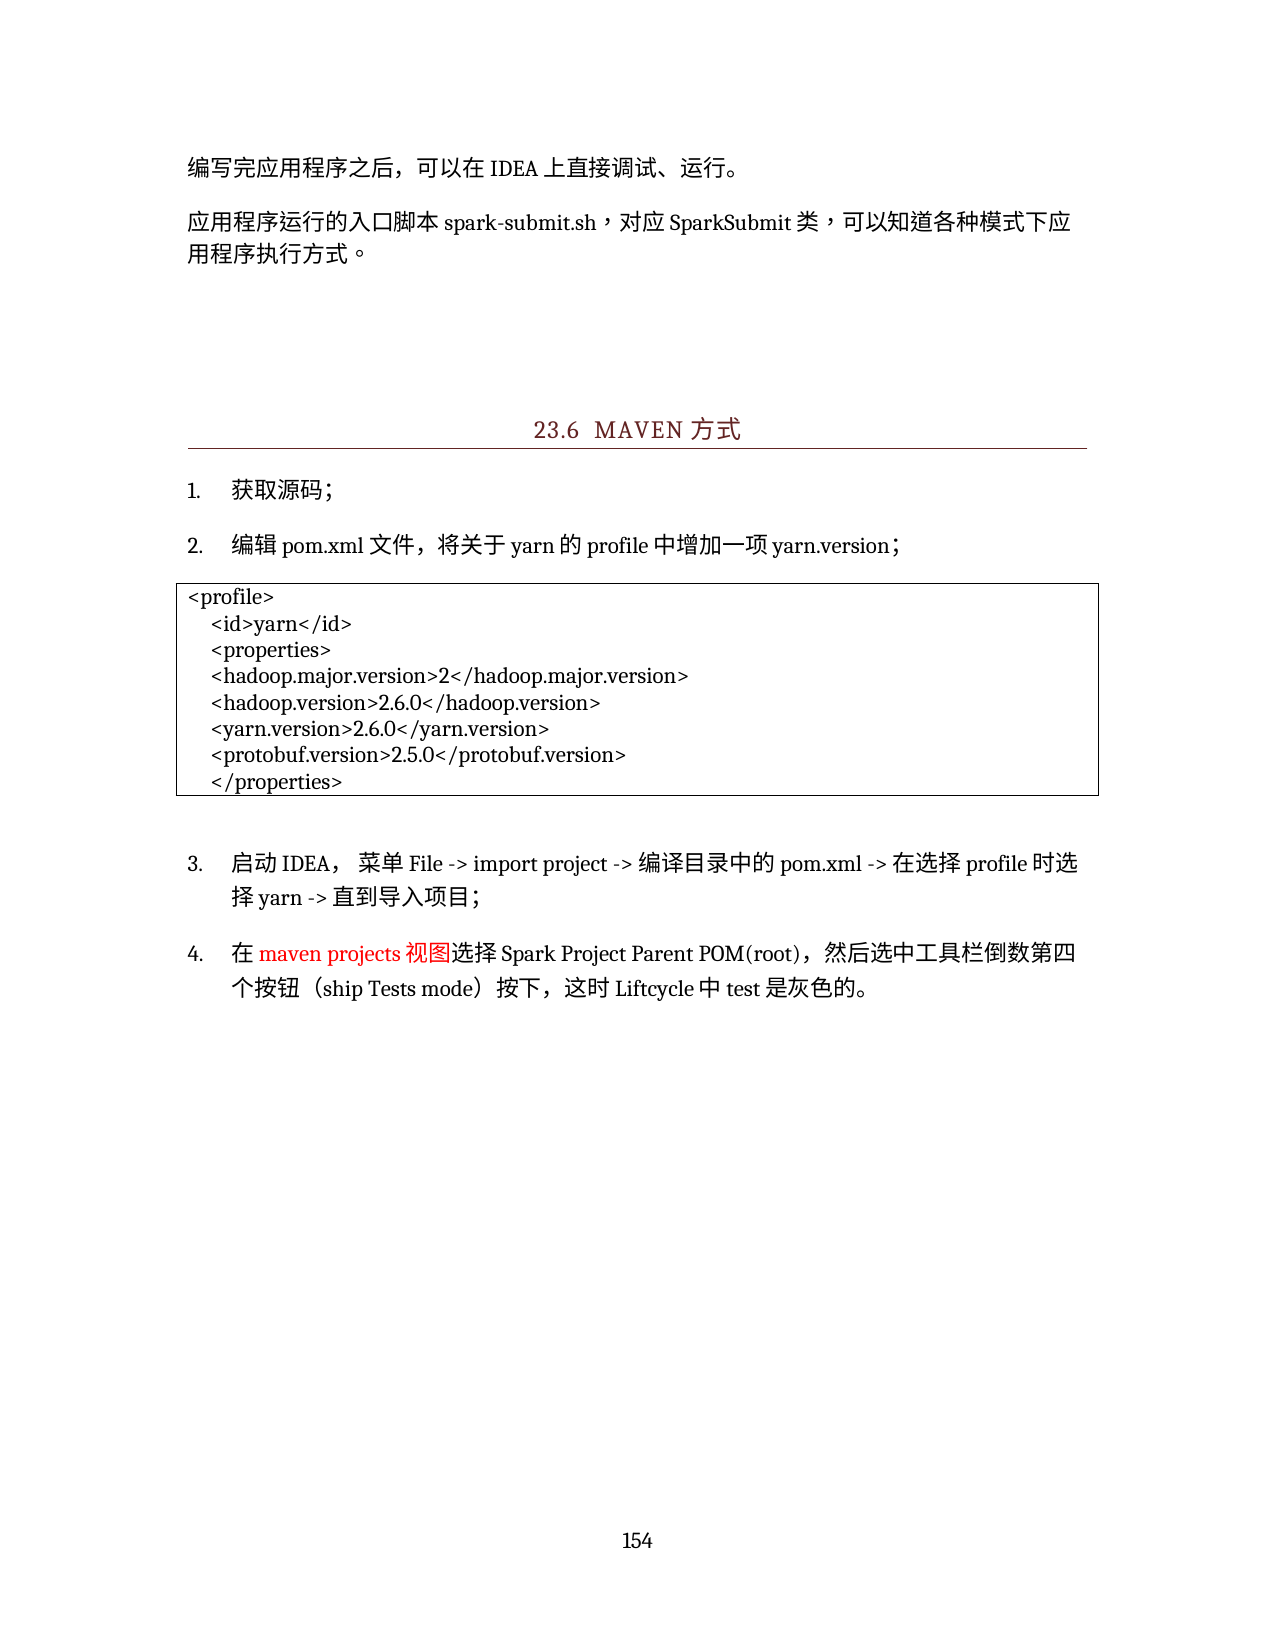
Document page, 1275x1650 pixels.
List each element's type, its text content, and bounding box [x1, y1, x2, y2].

list 启动IDEA， 菜单File -> import project -> 编译目录中的pom.xml -> 在选择profile时选择yarn -> 直到导入项目； [187, 844, 1087, 912]
list 获取源码； [187, 472, 1087, 505]
subtitle Maven方式 [187, 410, 1087, 449]
table_header <profile> <id>yarn</id> <properties> <hadoop.major.version>2</hadoop.major.version> <hadoop.version>2.6.0</hadoop.version> <yarn.version>2.6.0</yarn.version> <protobuf.version>2.5.0</protobuf.version> </properties> [177, 584, 1098, 795]
text 应用程序运行的入口脚本spark-submit.sh，对应SparkSubmit类，可以知道各种模式下应用程序执行方式。 [187, 206, 1087, 270]
list 编辑pom.xml 文件，将关于yarn的profile中增加一项yarn.version； [187, 527, 1087, 561]
text 编写完应用程序之后，可以在IDEA上直接调试、运行。 [187, 150, 1087, 183]
list 在maven projects视图选择Spark Project Parent POM(root)，然后选中工具栏倒数第四个按钮（ship Tests mode）按下，这时Liftcycle中test是灰色的。 [187, 935, 1087, 1003]
